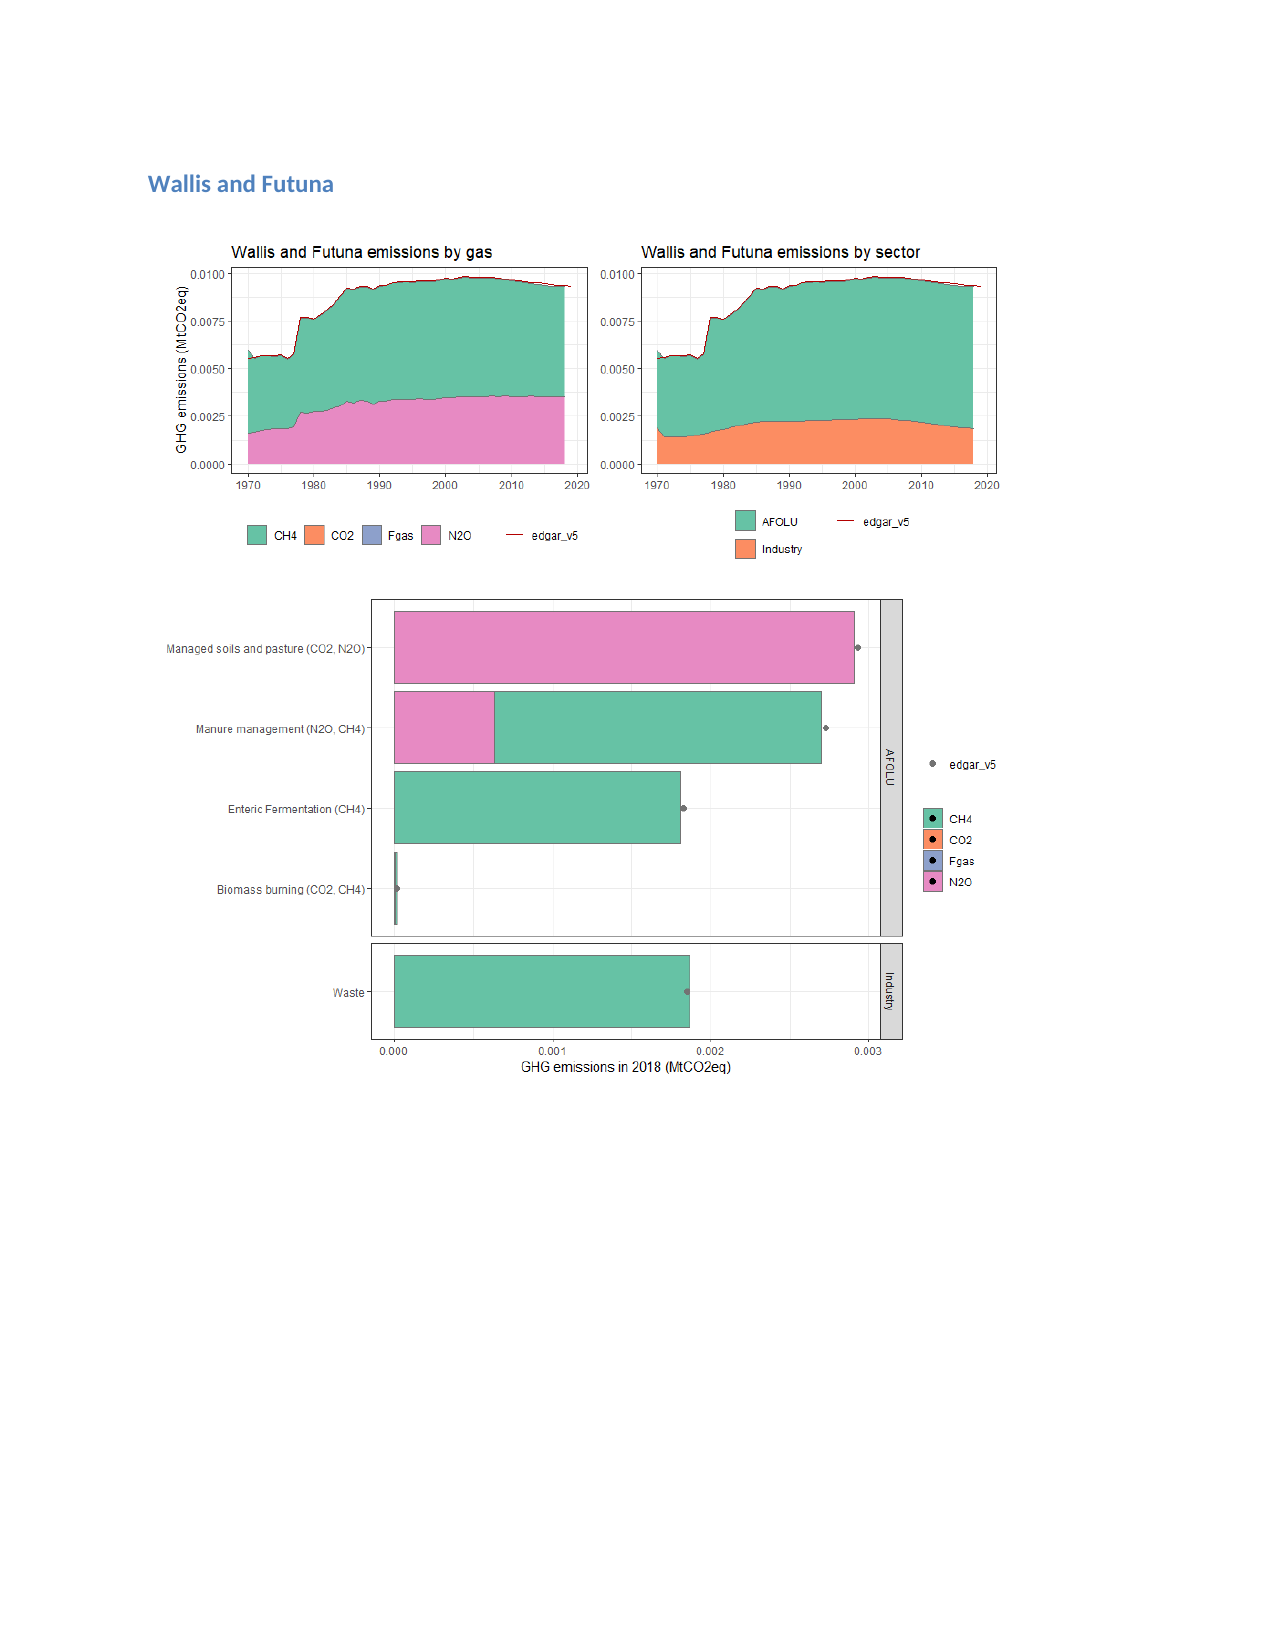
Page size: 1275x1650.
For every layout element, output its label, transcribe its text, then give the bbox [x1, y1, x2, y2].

subtitle Wallis and Futuna [148, 168, 1127, 199]
picture [147, 217, 1023, 1093]
